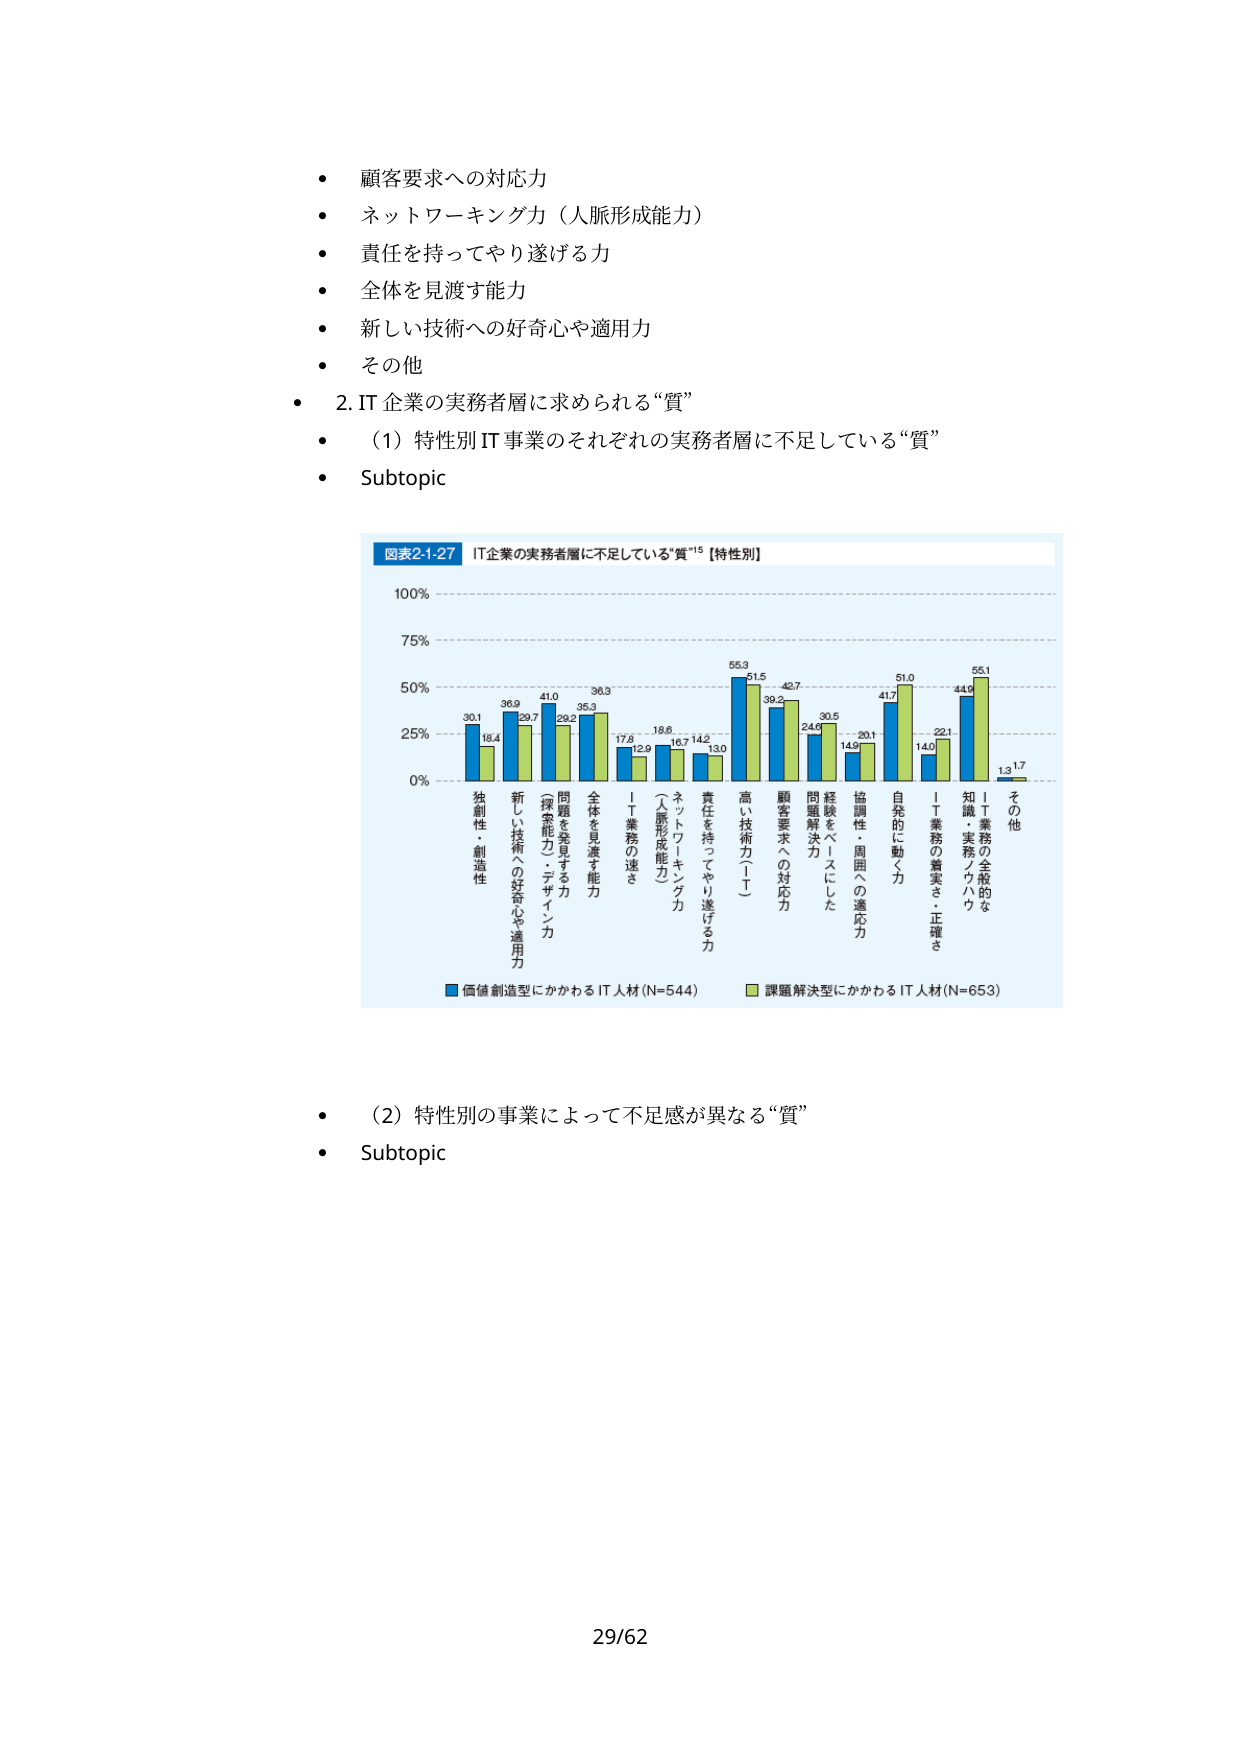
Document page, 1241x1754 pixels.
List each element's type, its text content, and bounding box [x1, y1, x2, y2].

list その他 [319, 346, 1063, 383]
list （1）特性別IT事業のそれぞれの実務者層に不足している“質” [319, 421, 1063, 458]
list （2）特性別の事業によって不足感が異なる“質” [319, 1096, 1063, 1133]
list 責任を持ってやり遂げる力 [319, 233, 1063, 271]
list 全体を見渡す能力 [319, 271, 1063, 308]
list 顧客要求への対応力 [319, 158, 1063, 196]
list 2. IT 企業の実務者層に求められる“質” [294, 383, 1063, 421]
list ネットワーキング力（人脈形成能力） [319, 196, 1063, 233]
list 新しい技術への好奇心や適用力 [319, 308, 1063, 346]
picture [360, 533, 1063, 1008]
list Subtopic [319, 1133, 1063, 1171]
list Subtopic [319, 458, 1063, 496]
